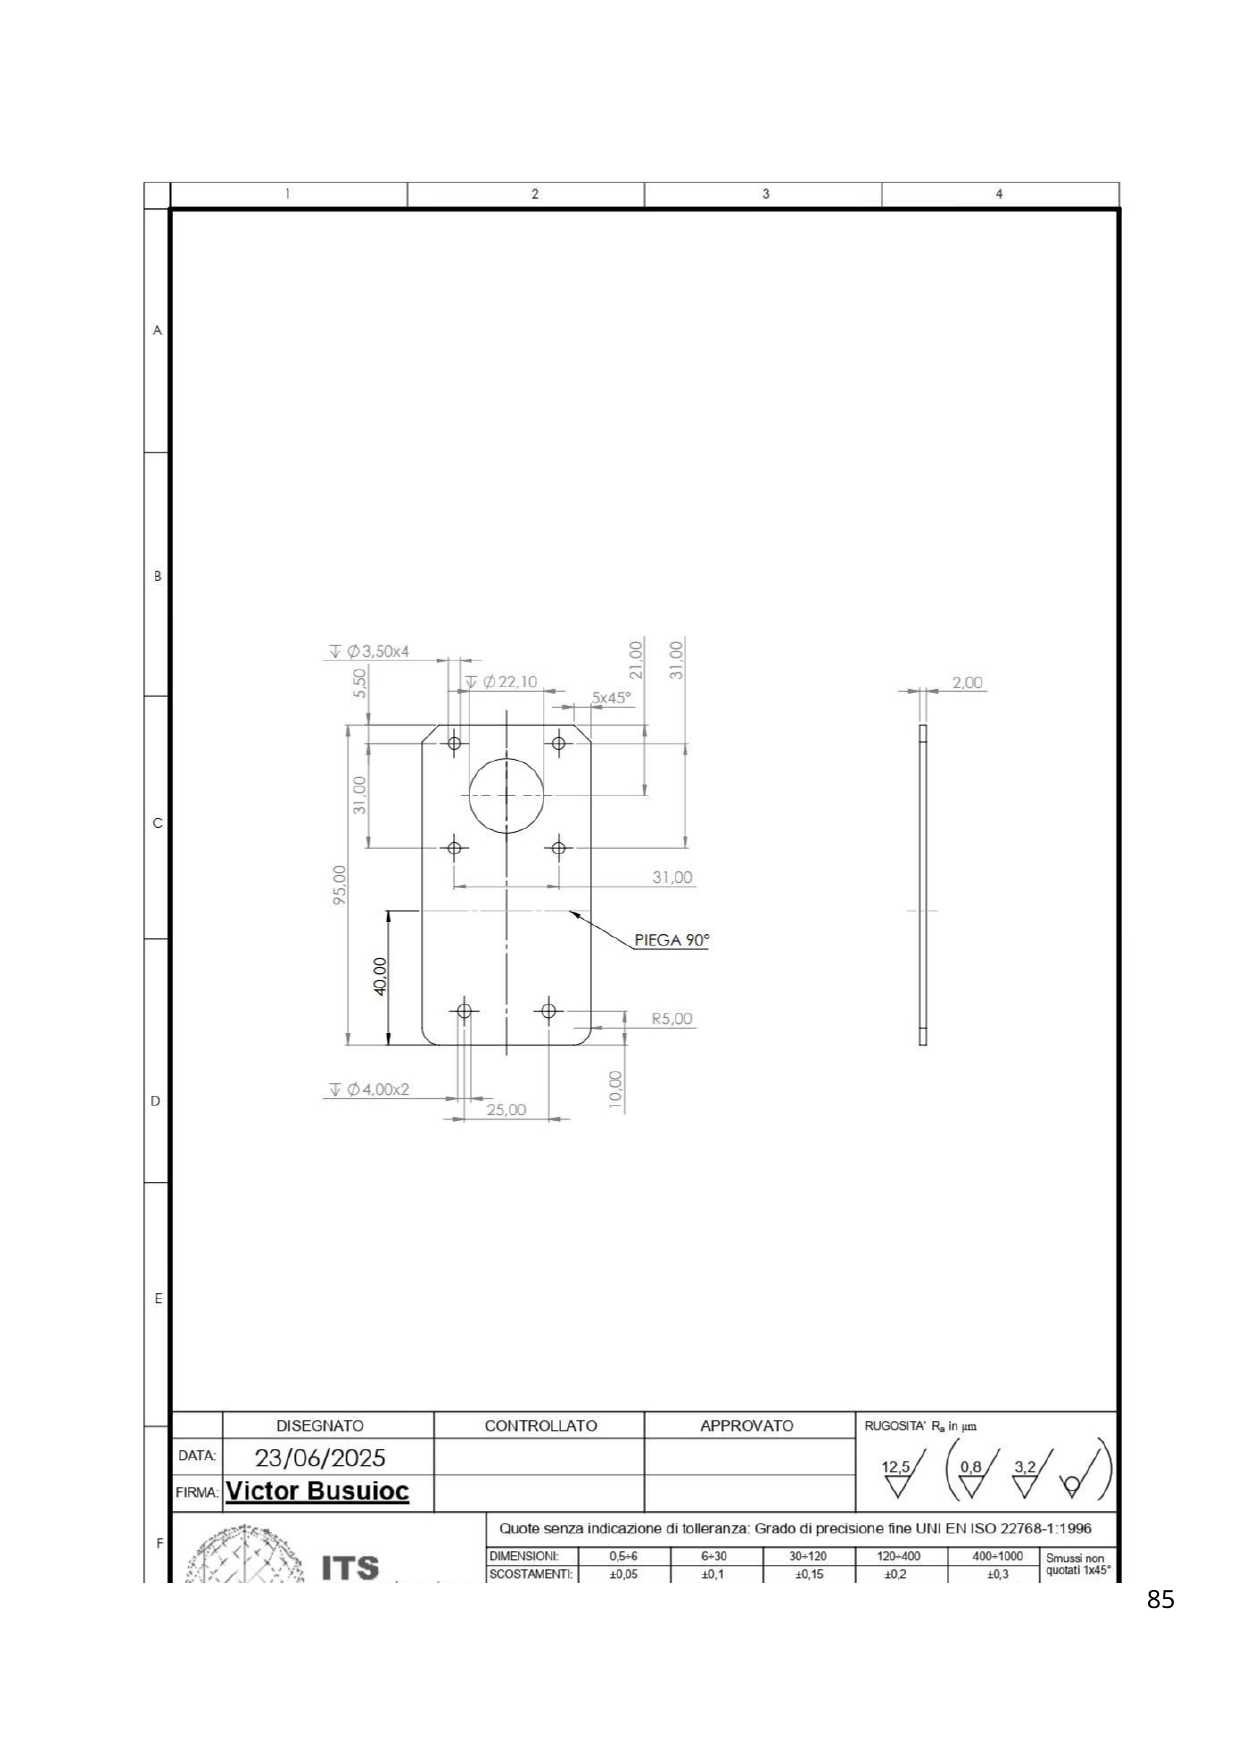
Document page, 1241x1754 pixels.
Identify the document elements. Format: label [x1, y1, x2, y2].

picture [65, 142, 1171, 1583]
